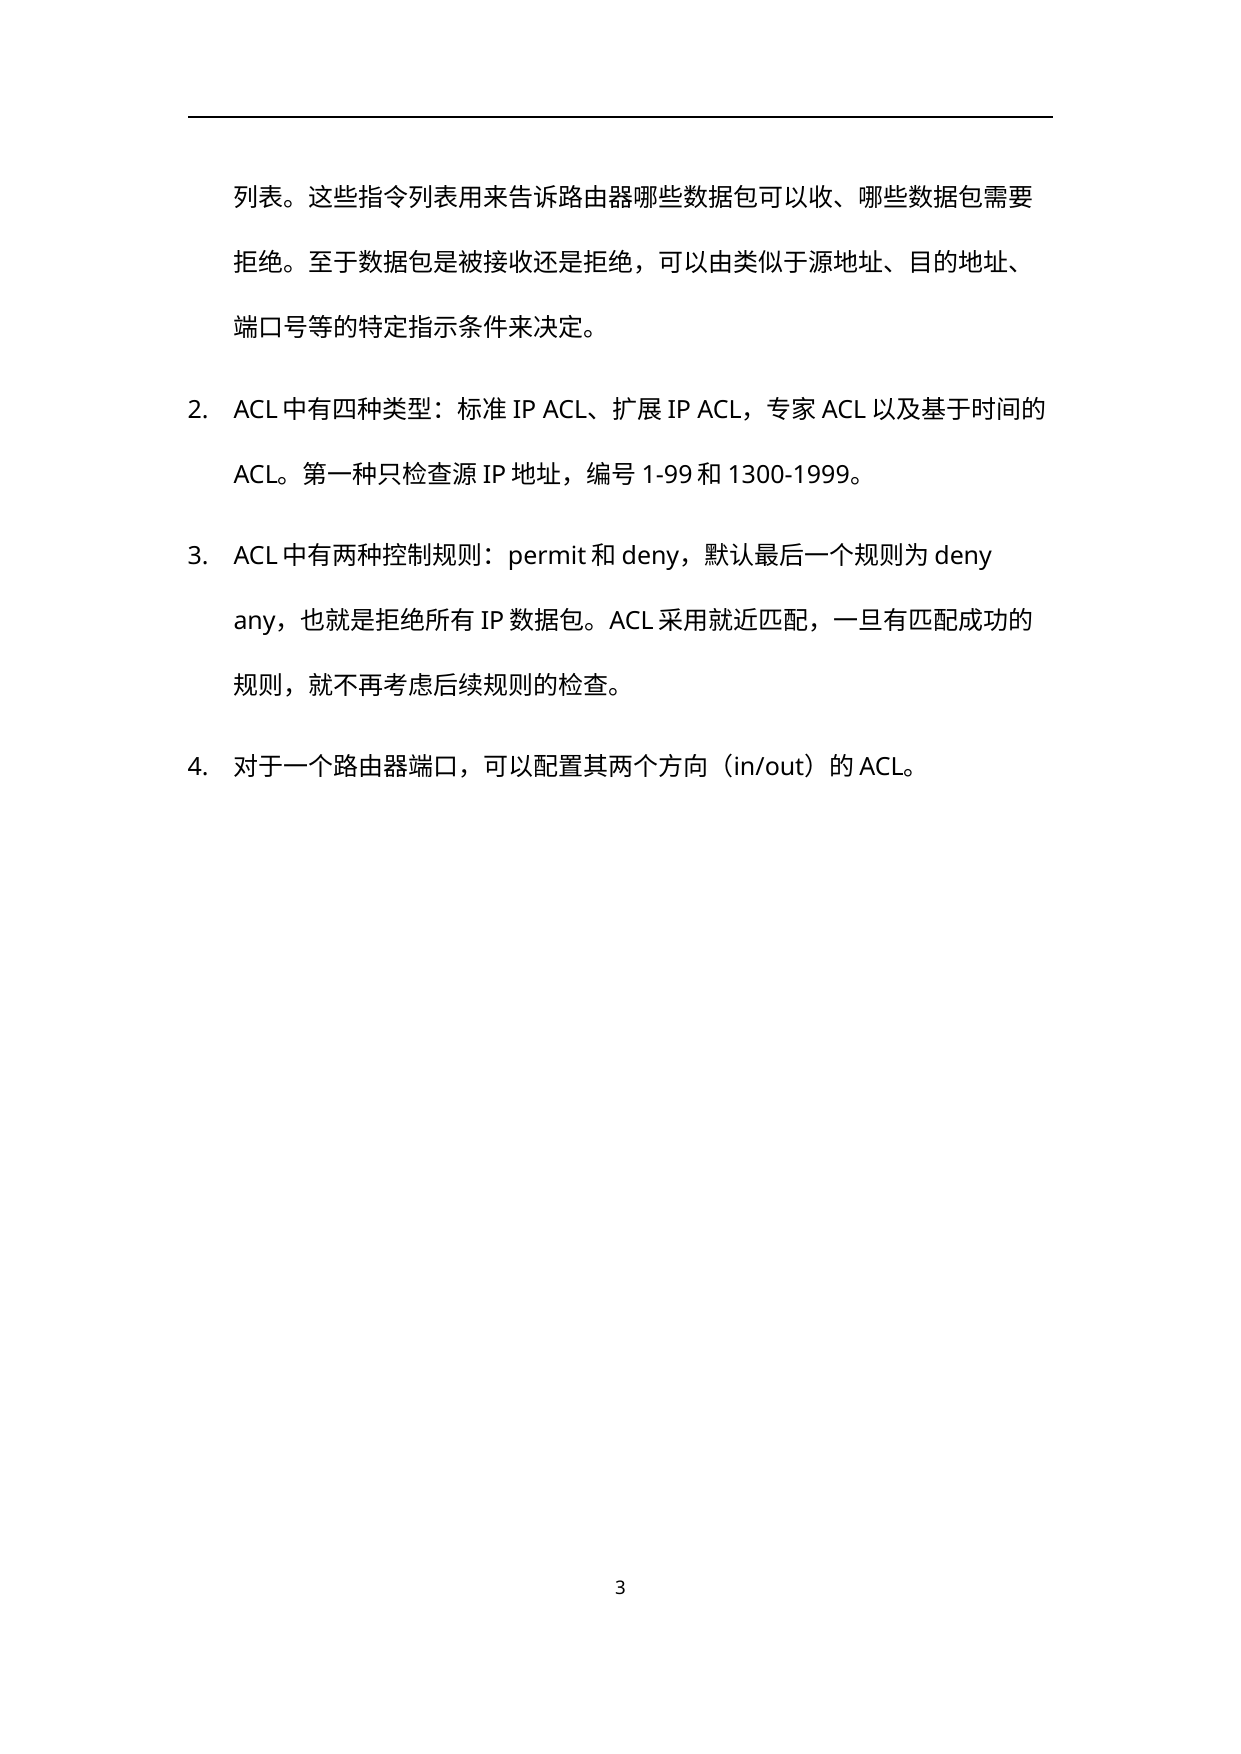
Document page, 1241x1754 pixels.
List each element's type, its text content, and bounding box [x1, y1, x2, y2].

list 对于一个路由器端口，可以配置其两个方向（in/out）的ACL。 [187, 732, 1053, 797]
list ACL中有两种控制规则：permit和deny，默认最后一个规则为deny any，也就是拒绝所有IP数据包。ACL采用就近匹配，一旦有匹配成功的规则，就不再考虑后续规则的检查。 [187, 521, 1053, 716]
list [187, 163, 1053, 358]
list ACL中有四种类型：标准IP ACL、扩展IP ACL，专家ACL以及基于时间的ACL。第一种只检查源IP地址，编号1-99和1300-1999。 [187, 375, 1053, 505]
